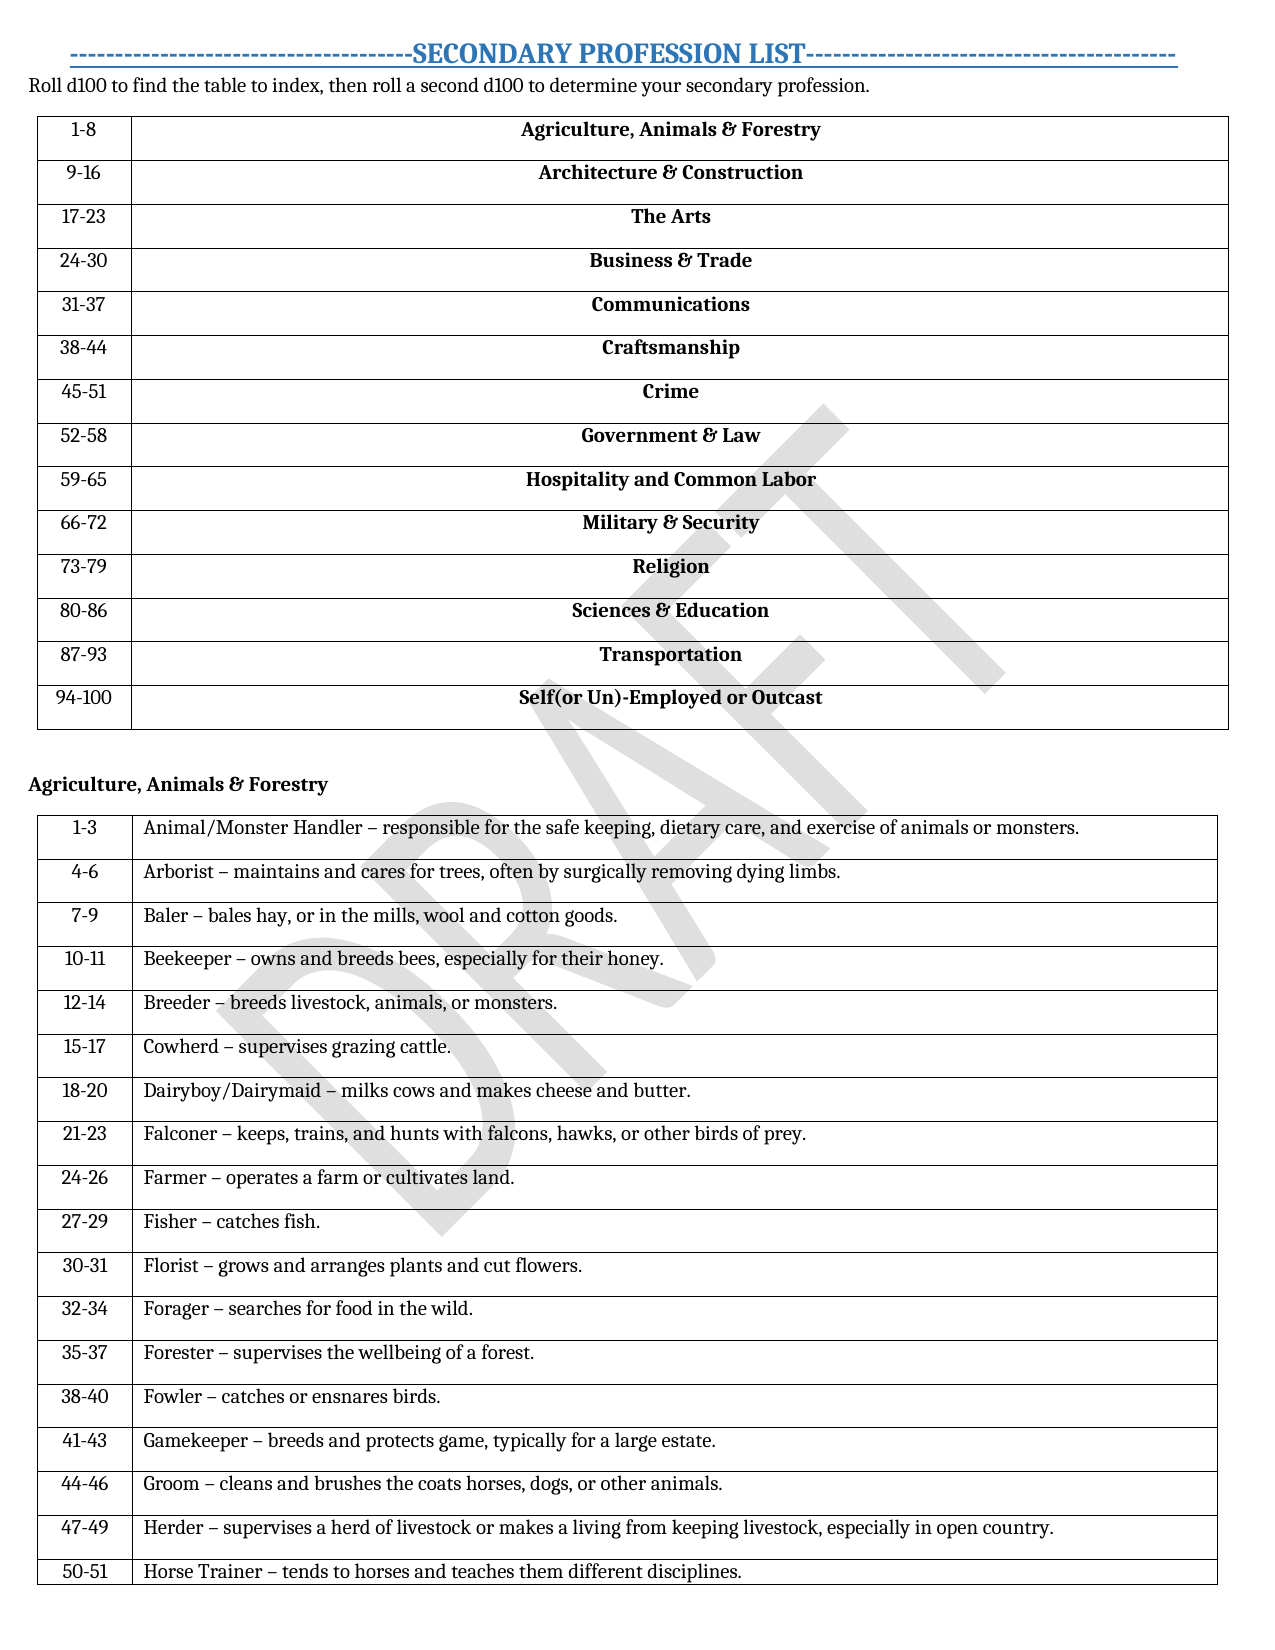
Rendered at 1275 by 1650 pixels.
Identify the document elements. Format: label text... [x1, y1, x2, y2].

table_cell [133, 1560, 1217, 1583]
table_cell Falconer – keeps, trains, and hunts with falcons, hawks, or other birds of prey. [133, 1122, 1217, 1165]
table_cell Groom – cleans and brushes the coats horses, dogs, or other animals. [133, 1472, 1217, 1515]
text Roll d100 to find the table to index, then roll a second d100 to determine your secondary profession. [28, 74, 1219, 98]
table_cell 7-9 [38, 903, 132, 946]
table_cell Communications [132, 292, 1228, 335]
text Agriculture, Animals & Forestry [28, 772, 1219, 796]
table_header Agriculture, Animals & Forestry [132, 117, 1228, 160]
table_cell Craftsmanship [132, 336, 1228, 379]
table_cell 80-86 [38, 599, 131, 641]
table_cell 87-93 [38, 642, 131, 685]
table_cell 10-11 [38, 947, 132, 990]
table_cell 30-31 [38, 1253, 132, 1296]
table_cell Breeder – breeds livestock, animals, or monsters. [133, 991, 1217, 1033]
table_cell 38-40 [38, 1385, 132, 1427]
table_cell 50-51 [38, 1560, 132, 1583]
table_cell 24-30 [38, 249, 131, 291]
table_cell Hospitality and Common Labor [132, 467, 1228, 510]
table_cell 9-16 [38, 161, 131, 204]
table_cell 38-44 [38, 336, 131, 379]
table_cell Gamekeeper – breeds and protects game, typically for a large estate. [133, 1428, 1217, 1471]
table_cell 31-37 [38, 292, 131, 335]
table_header 1-8 [38, 117, 131, 160]
table_cell Military & Security [132, 511, 1228, 554]
table_cell Religion [132, 555, 1228, 597]
table_cell 17-23 [38, 205, 131, 247]
table_cell Forester – supervises the wellbeing of a forest. [133, 1341, 1217, 1383]
table_cell Forager – searches for food in the wild. [133, 1297, 1217, 1340]
table_cell Dairyboy/Dairymaid – milks cows and makes cheese and butter. [133, 1078, 1217, 1121]
table_cell 41-43 [38, 1428, 132, 1471]
table_cell 94-100 [38, 686, 131, 729]
table_cell Government & Law [132, 424, 1228, 466]
table_cell Farmer – operates a farm or cultivates land. [133, 1166, 1217, 1208]
table_cell 4-6 [38, 860, 132, 902]
table_cell 47-49 [38, 1516, 132, 1558]
table_cell 15-17 [38, 1035, 132, 1077]
table_cell Transportation [132, 642, 1228, 685]
table_header Animal/Monster Handler – responsible for the safe keeping, dietary care, and exercise of animals or monsters. [133, 816, 1217, 858]
table_cell 44-46 [38, 1472, 132, 1515]
table_cell 24-26 [38, 1166, 132, 1208]
table_cell 35-37 [38, 1341, 132, 1383]
table_cell Beekeeper – owns and breeds bees, especially for their honey. [133, 947, 1217, 990]
table_cell Baler – bales hay, or in the mills, wool and cotton goods. [133, 903, 1217, 946]
table_cell 27-29 [38, 1210, 132, 1252]
table_cell Florist – grows and arranges plants and cut flowers. [133, 1253, 1217, 1296]
table_cell 45-51 [38, 380, 131, 422]
subtitle --------------------------------------SECONDARY PROFESSION LIST----------------------------------------- [28, 37, 1219, 71]
table_cell Self(or Un)-Employed or Outcast [132, 686, 1228, 729]
table_cell Fisher – catches fish. [133, 1210, 1217, 1252]
table_cell 66-72 [38, 511, 131, 554]
table_cell Business & Trade [132, 249, 1228, 291]
table_cell Herder – supervises a herd of livestock or makes a living from keeping livestock, especially in open country. [133, 1516, 1217, 1558]
table_cell Architecture & Construction [132, 161, 1228, 204]
table_header 1-3 [38, 816, 132, 858]
table_cell 21-23 [38, 1122, 132, 1165]
table_cell 12-14 [38, 991, 132, 1033]
table_cell Sciences & Education [132, 599, 1228, 641]
table_cell 73-79 [38, 555, 131, 597]
table_cell Arborist – maintains and cares for trees, often by surgically removing dying limbs. [133, 860, 1217, 902]
table_cell Crime [132, 380, 1228, 422]
table_cell Fowler – catches or ensnares birds. [133, 1385, 1217, 1427]
table_cell The Arts [132, 205, 1228, 247]
table_cell 32-34 [38, 1297, 132, 1340]
table_cell 59-65 [38, 467, 131, 510]
table_cell 52-58 [38, 424, 131, 466]
table_cell 18-20 [38, 1078, 132, 1121]
table_cell Cowherd – supervises grazing cattle. [133, 1035, 1217, 1077]
